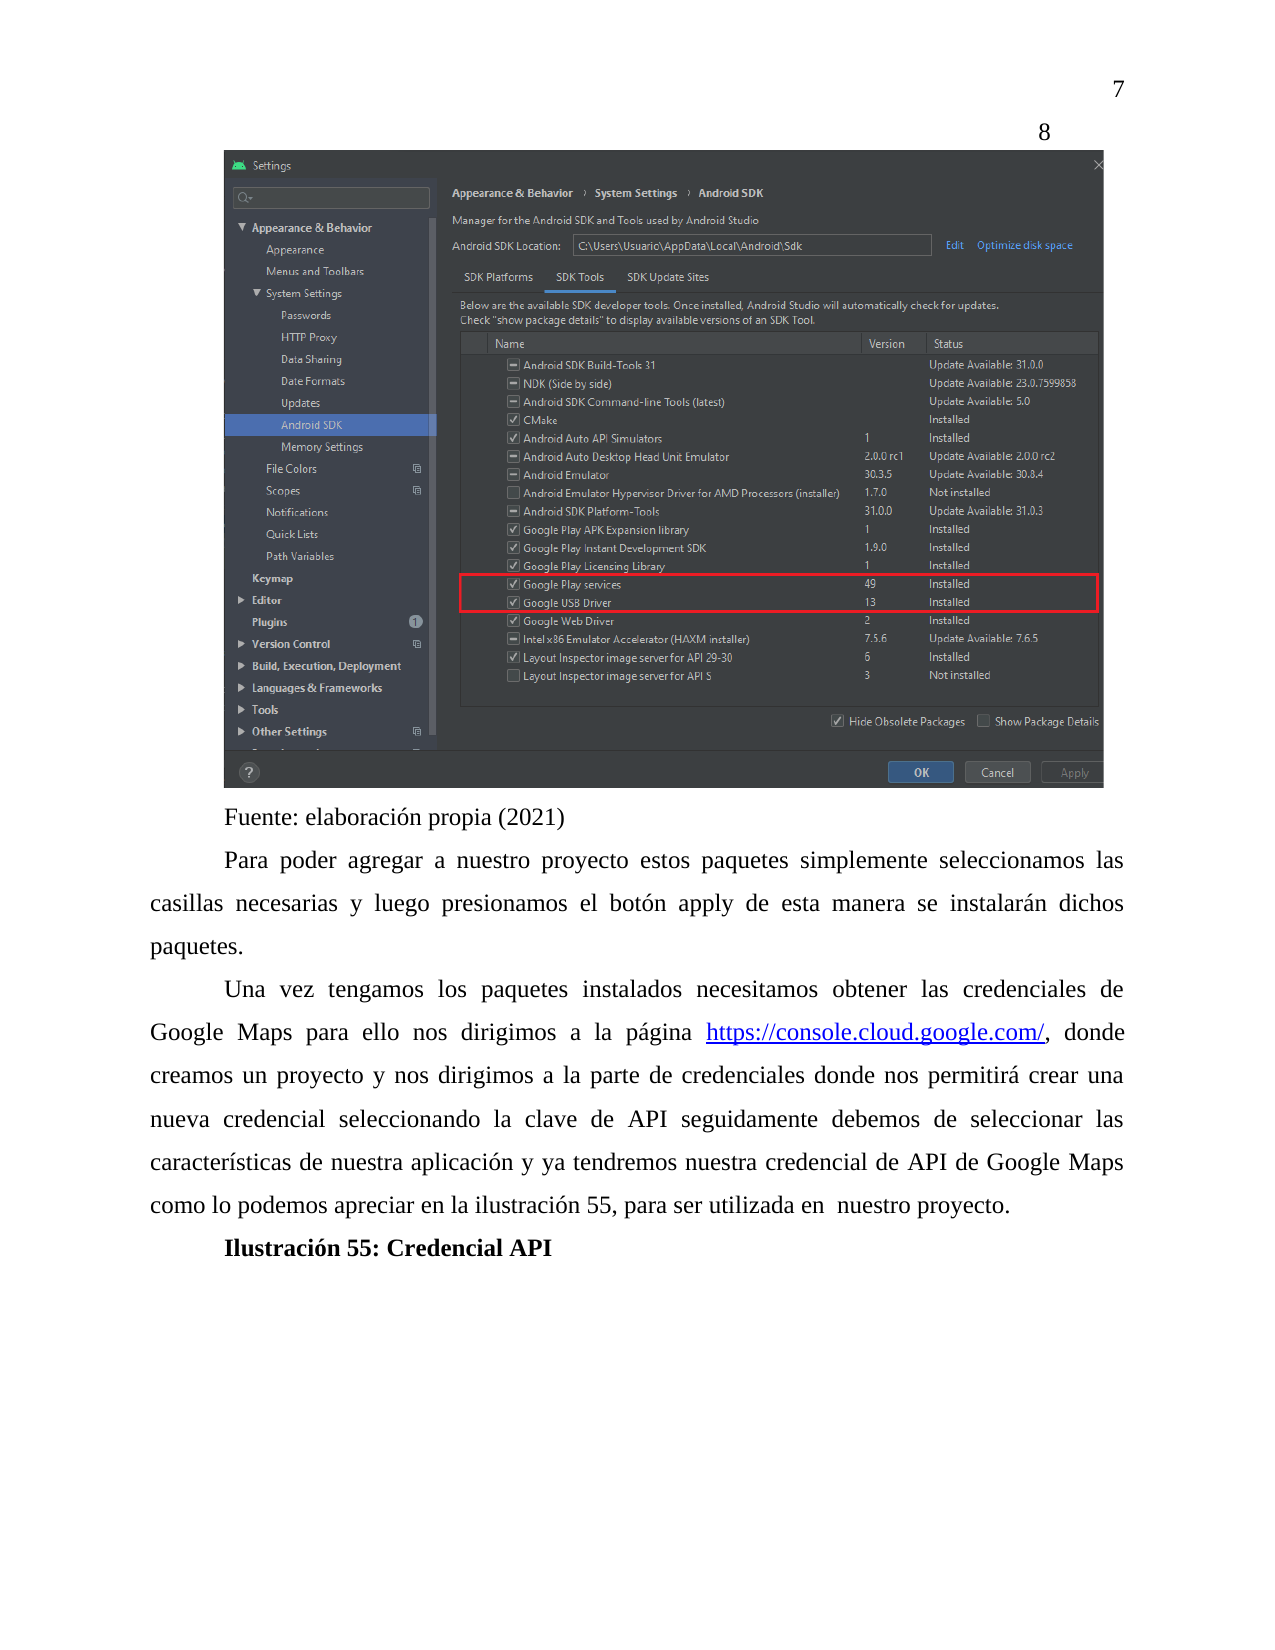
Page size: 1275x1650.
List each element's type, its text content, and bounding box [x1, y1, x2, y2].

text Fuente: elaboración propia (2021) [150, 802, 1125, 831]
text Una vez tengamos los paquetes instalados necesitamos obtener las credenciales de Google Maps para ello nos dirigimos a la página https://console.cloud.google.com/, donde creamos un proyecto y nos dirigimos a la parte de credenciales donde nos permitirá crear una nueva credencial seleccionando la clave de API seguidamente debemos de seleccionar las características de nuestra aplicación y ya tendremos nuestra credencial de API de Google Maps como lo podemos apreciar en la ilustración 55, para ser utilizada en nuestro proyecto. [150, 974, 1125, 1219]
text Ilustración 55: Credencial API [150, 1233, 1125, 1262]
text Para poder agregar a nuestro proyecto estos paquetes simplemente seleccionamos las casillas necesarias y luego presionamos el botón apply de esta manera se instalarán dichos paquetes. [150, 845, 1125, 960]
picture [223, 150, 1104, 788]
